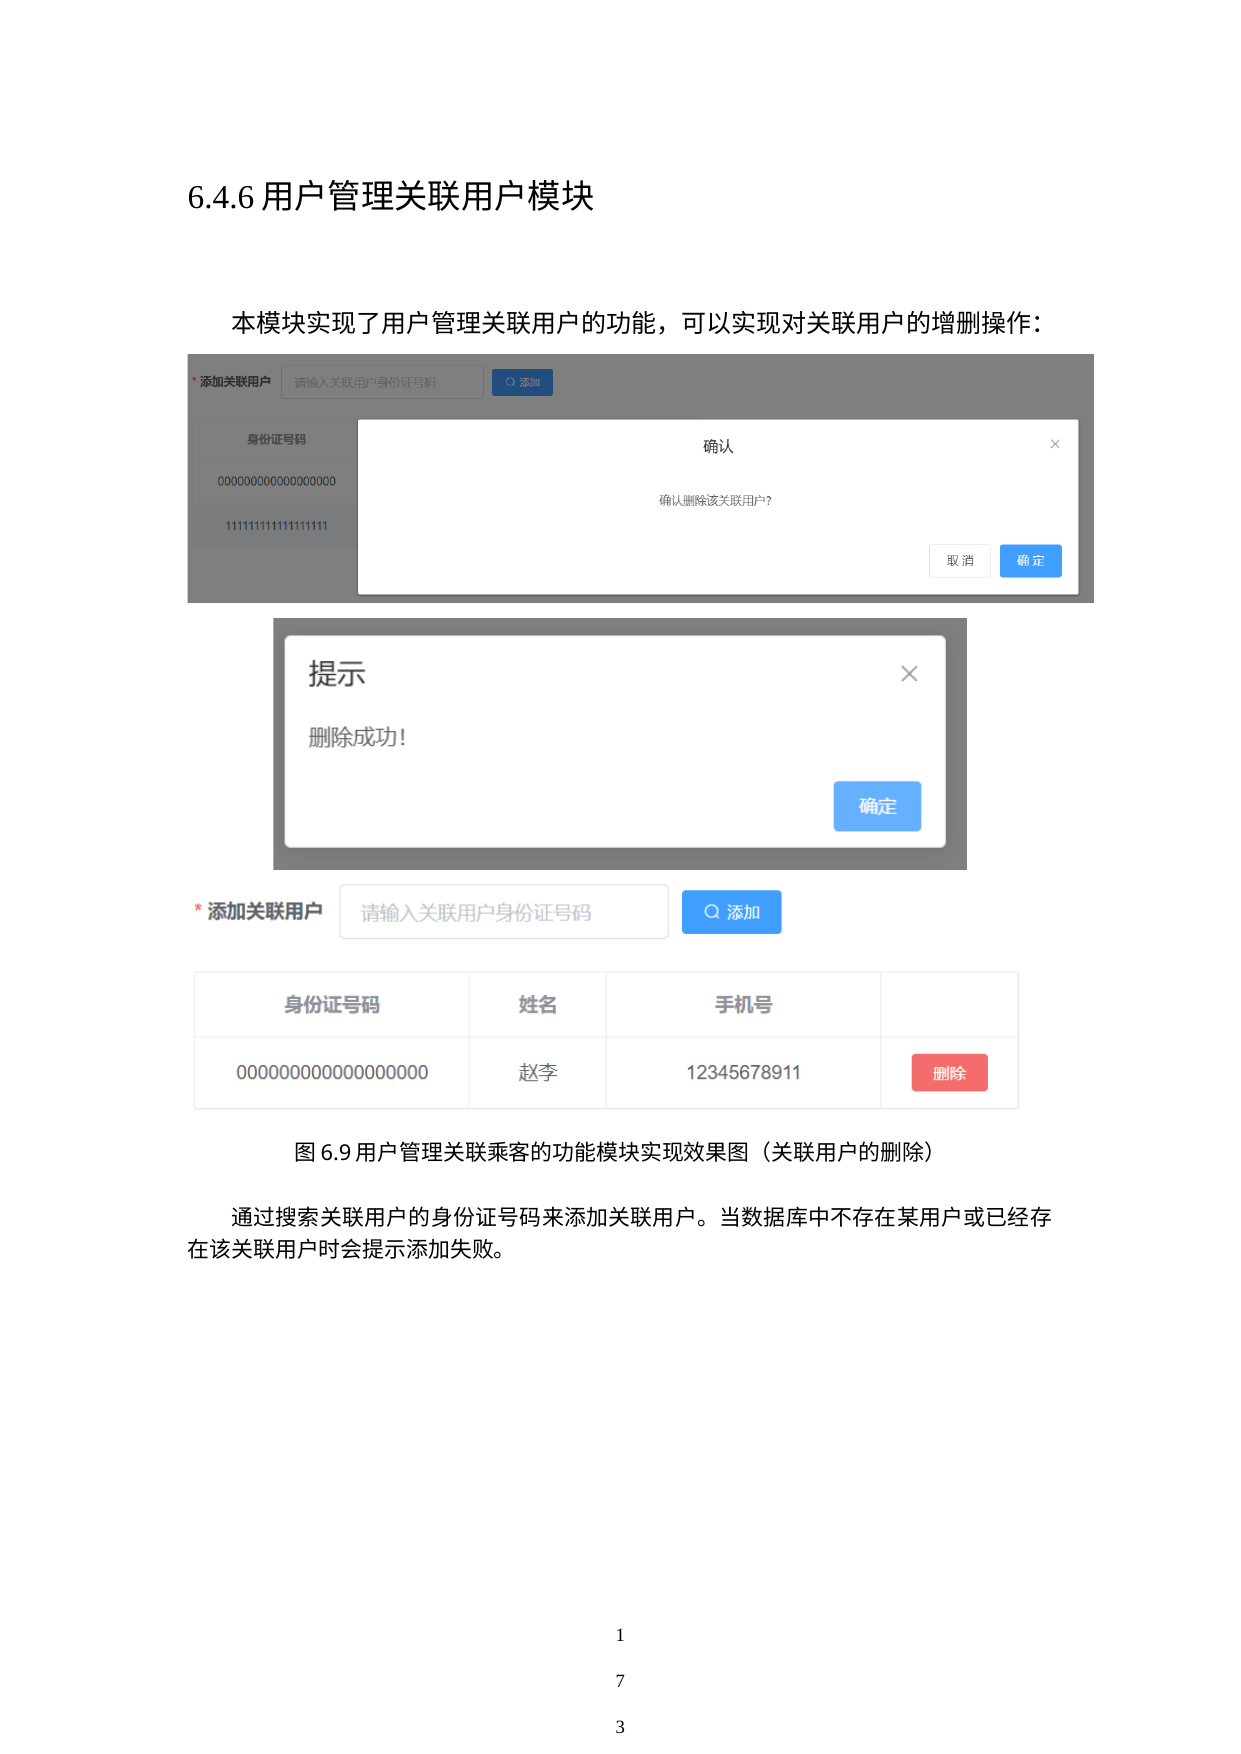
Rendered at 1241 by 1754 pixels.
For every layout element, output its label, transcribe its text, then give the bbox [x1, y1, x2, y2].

picture [273, 618, 967, 870]
text 图6.9用户管理关联乘客的功能模块实现效果图（关联用户的删除） [187, 1134, 1053, 1167]
picture [187, 874, 1053, 1130]
subtitle 6.4.6用户管理关联用户模块 [187, 162, 1053, 227]
text 通过搜索关联用户的身份证号码来添加关联用户。当数据库中不存在某用户或已经存在该关联用户时会提示添加失败。 [187, 1199, 1053, 1264]
text 本模块实现了用户管理关联用户的功能，可以实现对关联用户的增删操作： [187, 289, 1053, 354]
picture [187, 354, 1094, 603]
